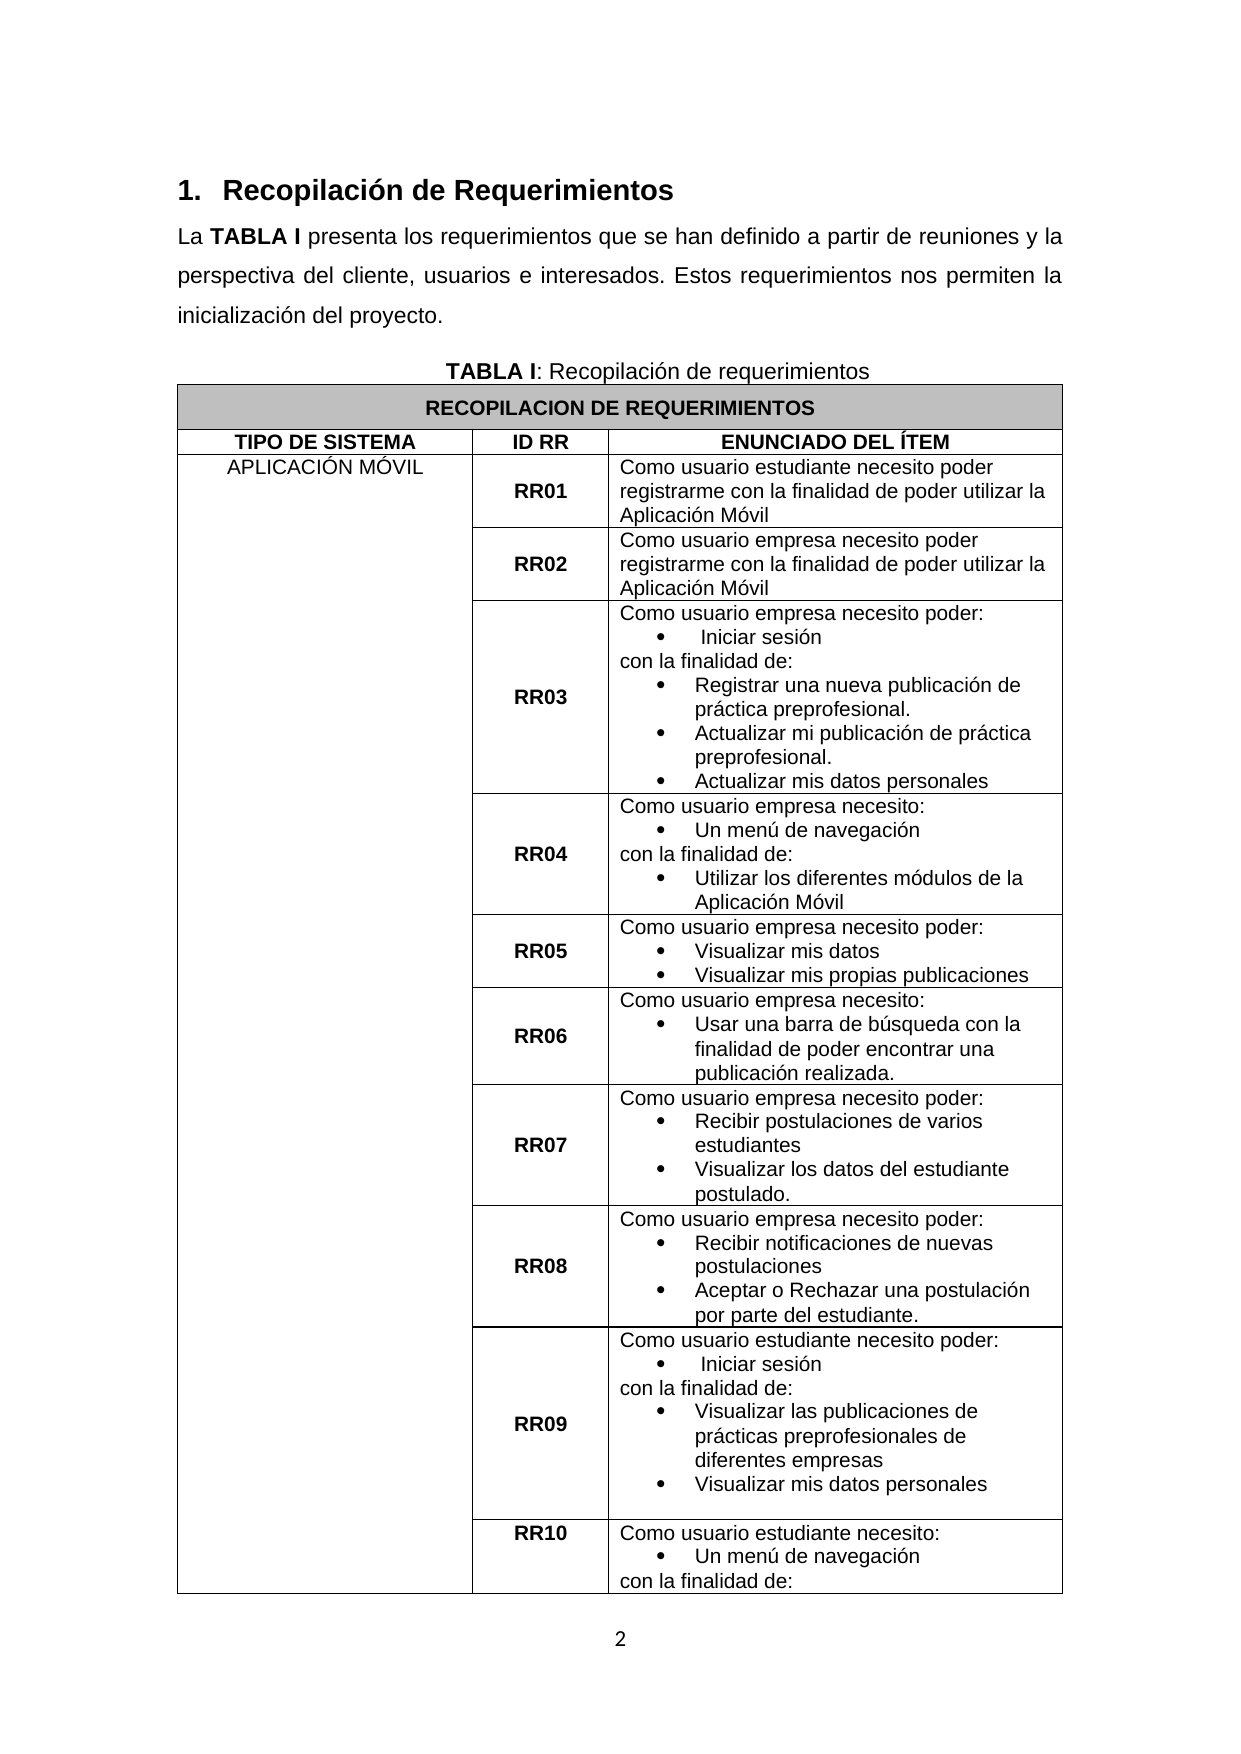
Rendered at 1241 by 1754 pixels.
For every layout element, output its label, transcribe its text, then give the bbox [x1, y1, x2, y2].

table_cell RR10 [473, 1520, 608, 1592]
table_cell Como usuario empresa necesito: Un menú de navegación con la finalidad de: Utilizar los diferentes módulos de la Aplicación Móvil [609, 794, 1062, 914]
table_cell RR08 [473, 1206, 608, 1326]
table_cell TIPO DE SISTEMA [178, 430, 472, 454]
table_cell ID RR [473, 430, 608, 454]
table_cell Como usuario empresa necesito: Usar una barra de búsqueda con la finalidad de poder encontrar una publicación realizada. [609, 988, 1062, 1084]
table_cell ENUNCIADO DEL ÍTEM [609, 430, 1062, 454]
table_cell RR09 [473, 1328, 608, 1519]
table_header RECOPILACION DE REQUERIMIENTOS [178, 385, 1062, 429]
table_cell RR06 [473, 988, 608, 1084]
table_cell Como usuario empresa necesito poder: Visualizar mis datos Visualizar mis propias publicaciones [609, 915, 1062, 987]
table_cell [609, 1520, 1062, 1592]
table_cell RR05 [473, 915, 608, 987]
text TABLA I: Recopilación de requerimientos [252, 358, 1063, 384]
table_cell Como usuario empresa necesito poder: Recibir notificaciones de nuevas postulaciones Aceptar o Rechazar una postulación por parte del estudiante. [609, 1206, 1062, 1326]
table_cell RR03 [473, 601, 608, 793]
table_cell Como usuario estudiante necesito poder registrarme con la finalidad de poder utilizar la Aplicación Móvil [609, 455, 1062, 527]
text La TABLA I presenta los requerimientos que se han definido a partir de reuniones y la perspectiva del cliente, usuarios e interesados. Estos requerimientos nos permiten la inicialización del proyecto. [177, 223, 1063, 328]
table_cell RR01 [473, 455, 608, 527]
table_cell Como usuario empresa necesito poder: Recibir postulaciones de varios estudiantes Visualizar los datos del estudiante postulado. [609, 1085, 1062, 1205]
table_cell RR04 [473, 794, 608, 914]
table_cell APLICACIÓN MÓVIL [178, 455, 472, 1592]
table_cell Como usuario empresa necesito poder registrarme con la finalidad de poder utilizar la Aplicación Móvil [609, 528, 1062, 600]
table_cell Como usuario empresa necesito poder: Iniciar sesión con la finalidad de: Registrar una nueva publicación de práctica preprofesional. Actualizar mi publicación de práctica preprofesional. Actualizar mis datos personales [609, 601, 1062, 793]
table_cell Como usuario estudiante necesito poder: Iniciar sesión con la finalidad de: Visualizar las publicaciones de prácticas preprofesionales de diferentes empresas Visualizar mis datos personales [609, 1328, 1062, 1519]
table_cell RR07 [473, 1085, 608, 1205]
subtitle Recopilación de Requerimientos [177, 173, 1063, 206]
table_cell RR02 [473, 528, 608, 600]
